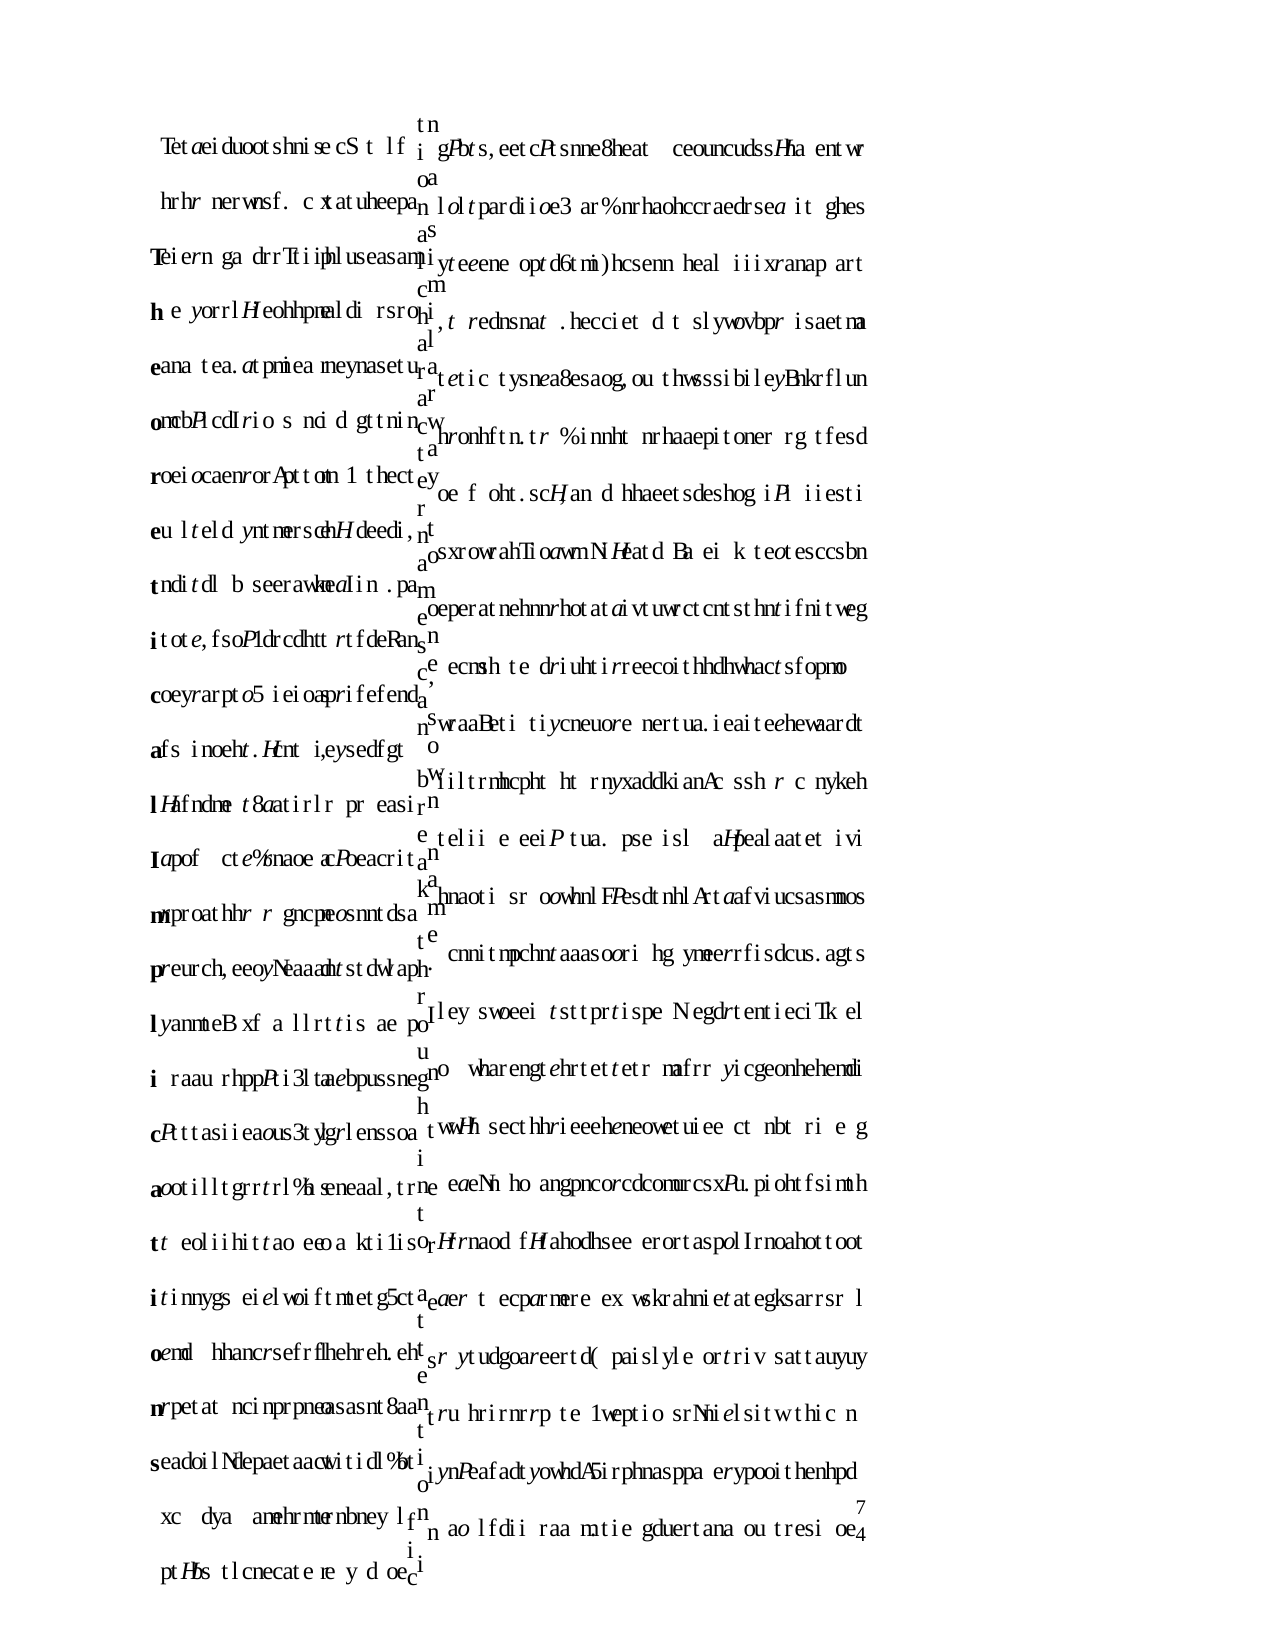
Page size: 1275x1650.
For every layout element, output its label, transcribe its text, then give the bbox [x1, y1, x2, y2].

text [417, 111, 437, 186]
text fictional character names can break through into attention in a similar way to one’s own name. [417, 182, 437, 975]
text Interestingly, those with low Harry Potter experience were unable to recall any Harry Potter information when the speech was British Natural, and for them it was no different than the more degraded synthetic speech conditions. . The percent of participants in the high Harry Potter condition that reported a Harry Potter name was 36.8%, which was higher than the amount that reported names in the unattended American Natural speech (15.8%) condition. For those with high Harry Potter experience, their experience appears to have assisted with the unattended processing and reduced the workload on the working memory such that British Natural speech was actually further processed than American Natural speech. A regression analysis indicated experience with the Harry Potter audiobooks was particularly driving this effect. It is possible that having previous experience listening to Harry Potter audiobooks with a British accent has a training effect such that the task is now easier for these participants. This training effect may make it such that less working memory power must be devoted to understanding this slightly [427, 111, 866, 1552]
text Theoretical Implications The amount of Harry Potter experience does appear to impact the ability for unattended Harry Potter information to be noticed, and actually aids in recall from the slightly degraded speech, British Natural. In both the high and low Harry Potter experience conditions 15.8% of participants reported Harry Potter names from American Natural speech. This percentage is lower than the traditional 33% of participants who recall their names in cocktail party effect experiments, and also lower than the percentage that recalled Harry Potter names in Study 1. It is possible that by using different speakers in the attended and unattended ears the effect was slightly lessened. Regardless, 15.8% of participants is a noticeable amount, and it appears that [150, 111, 417, 1592]
